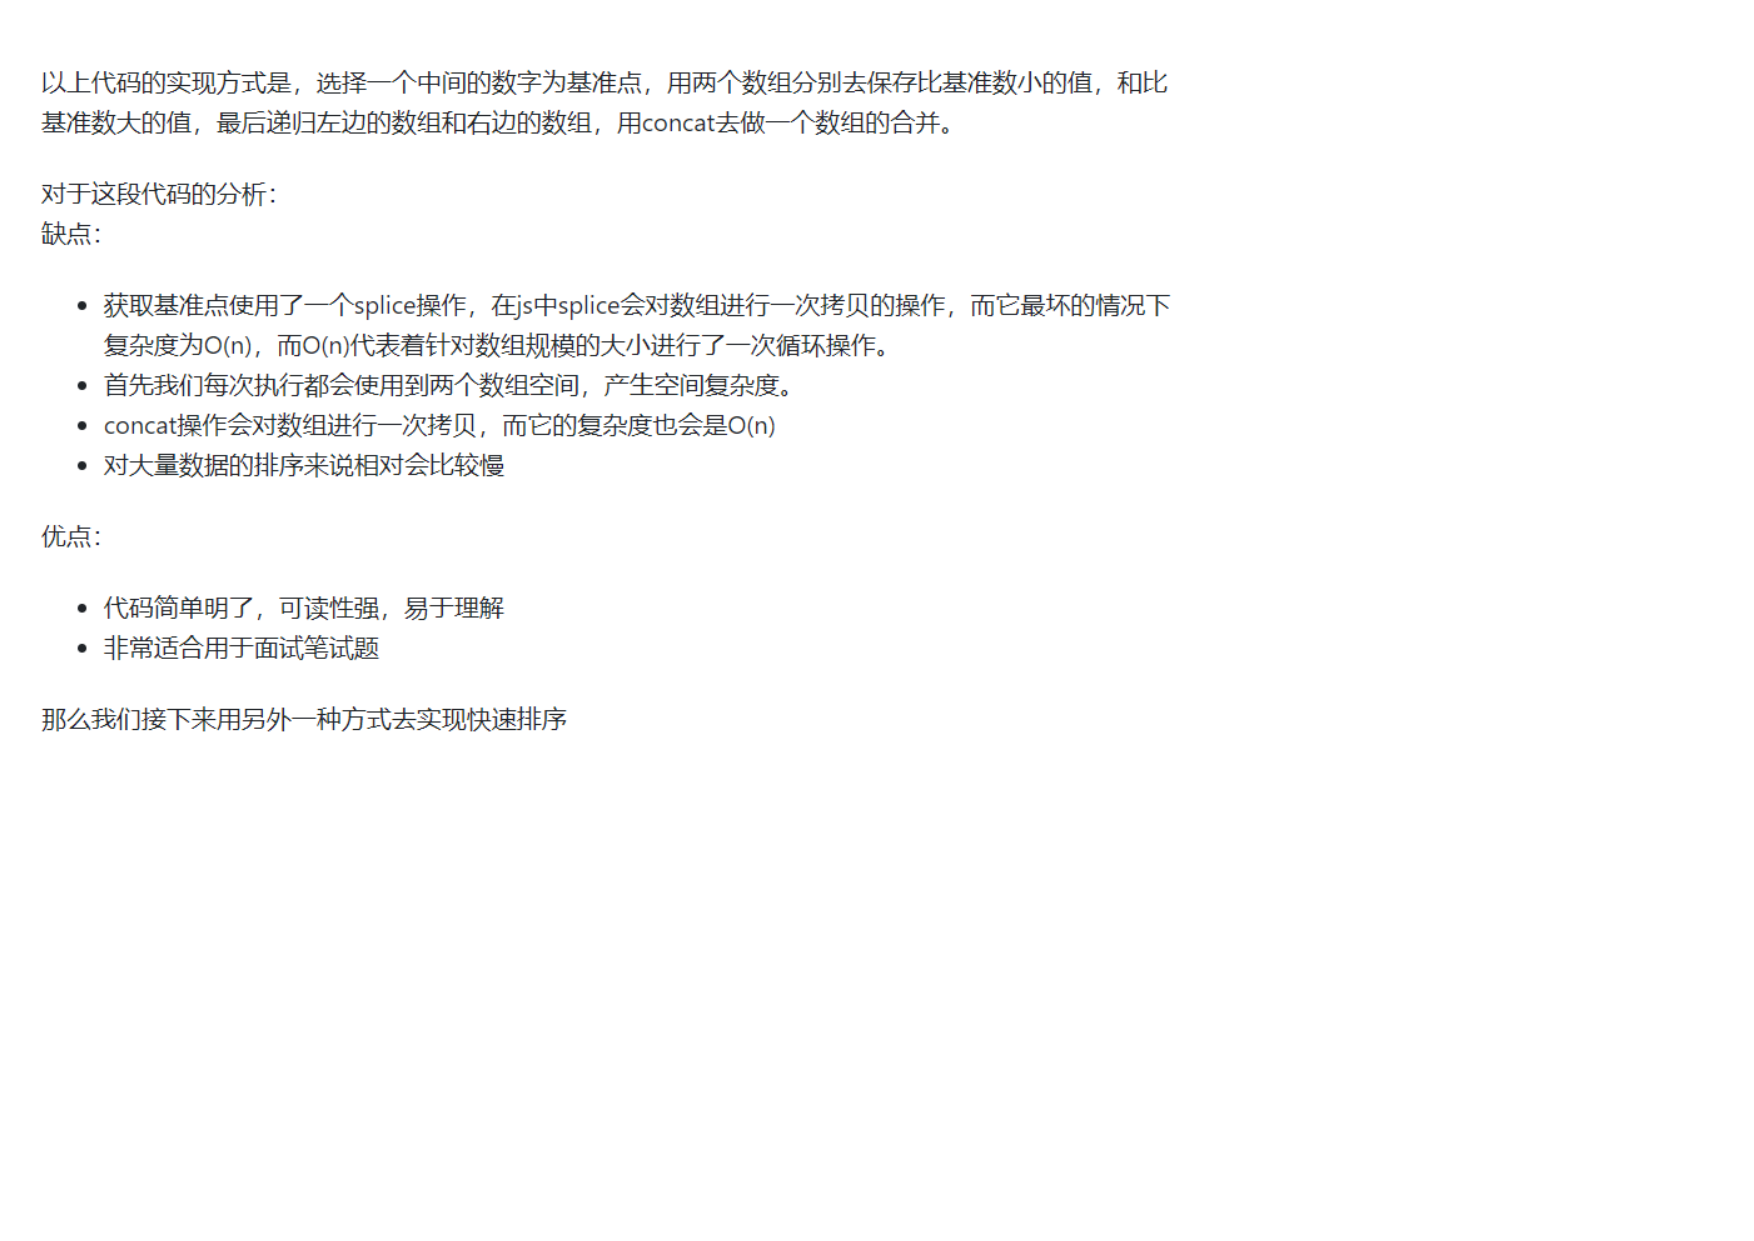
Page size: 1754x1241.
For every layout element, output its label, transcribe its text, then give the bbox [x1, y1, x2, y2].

picture [29, 35, 1179, 774]
